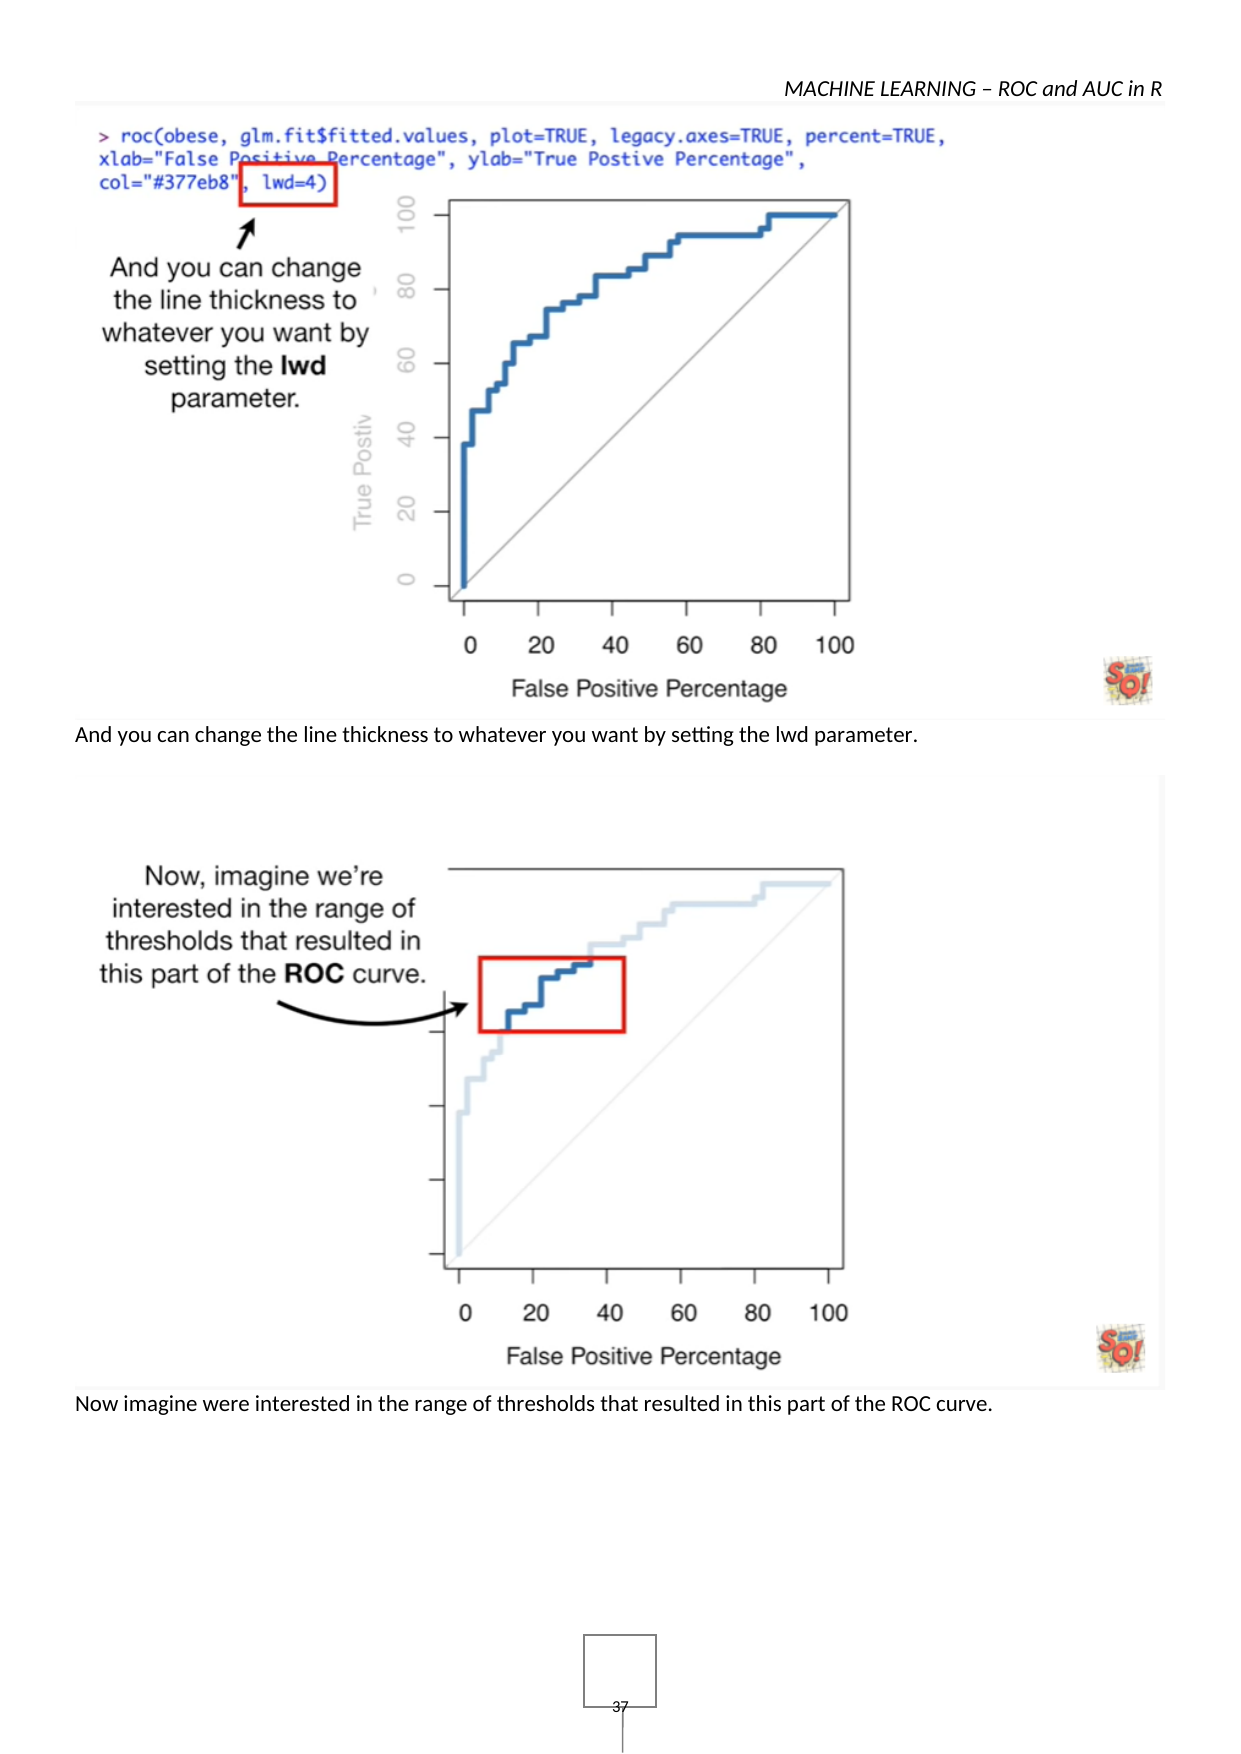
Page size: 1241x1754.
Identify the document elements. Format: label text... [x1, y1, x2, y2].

text And you can change the line thickness to whatever you want by setting the lwd parameter. [75, 720, 1165, 748]
picture [75, 775, 1166, 1390]
picture [75, 101, 1166, 720]
text Now imagine were interested in the range of thresholds that resulted in this part of the ROC curve. [75, 1390, 1165, 1417]
